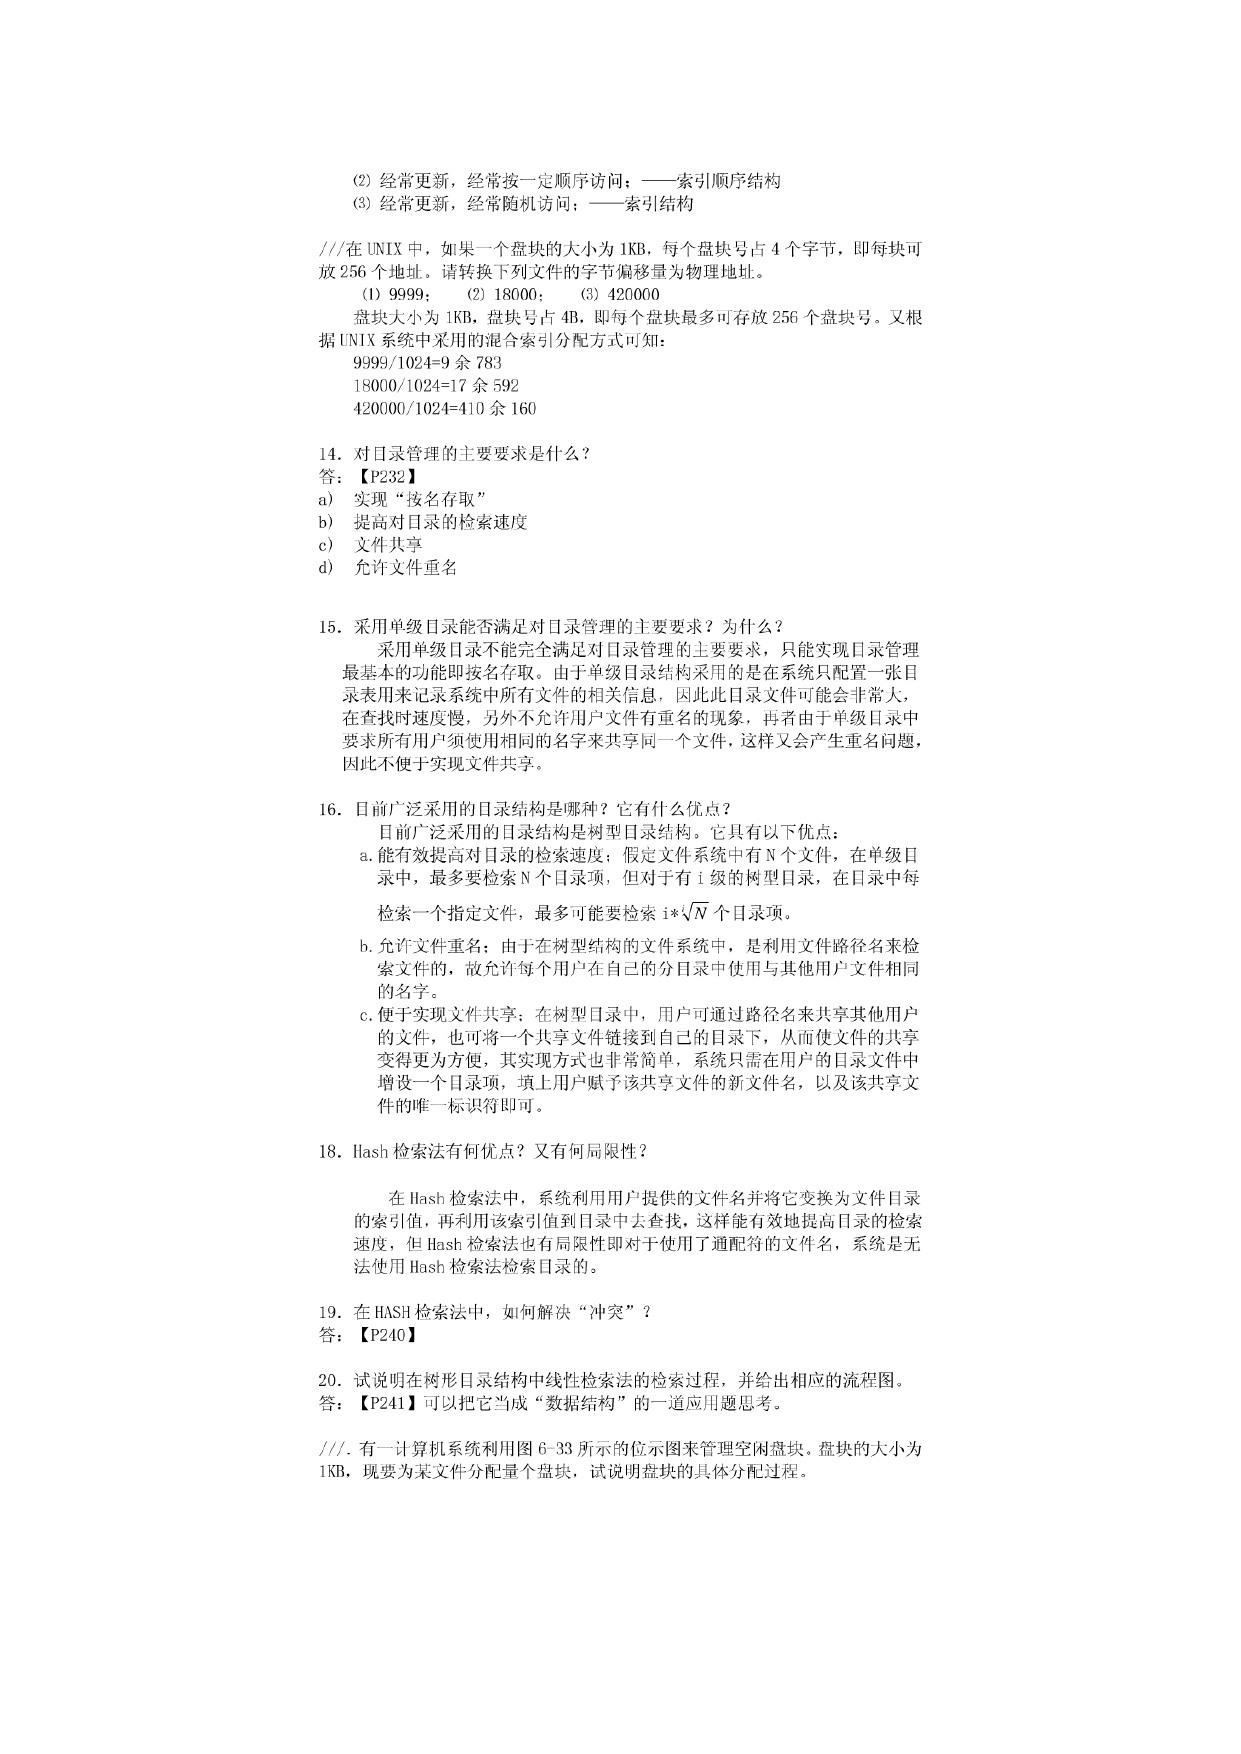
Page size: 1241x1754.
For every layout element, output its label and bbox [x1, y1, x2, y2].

picture [187, 1137, 1053, 1166]
picture [187, 1169, 1053, 1488]
picture [187, 617, 1053, 1116]
picture [187, 162, 1053, 587]
